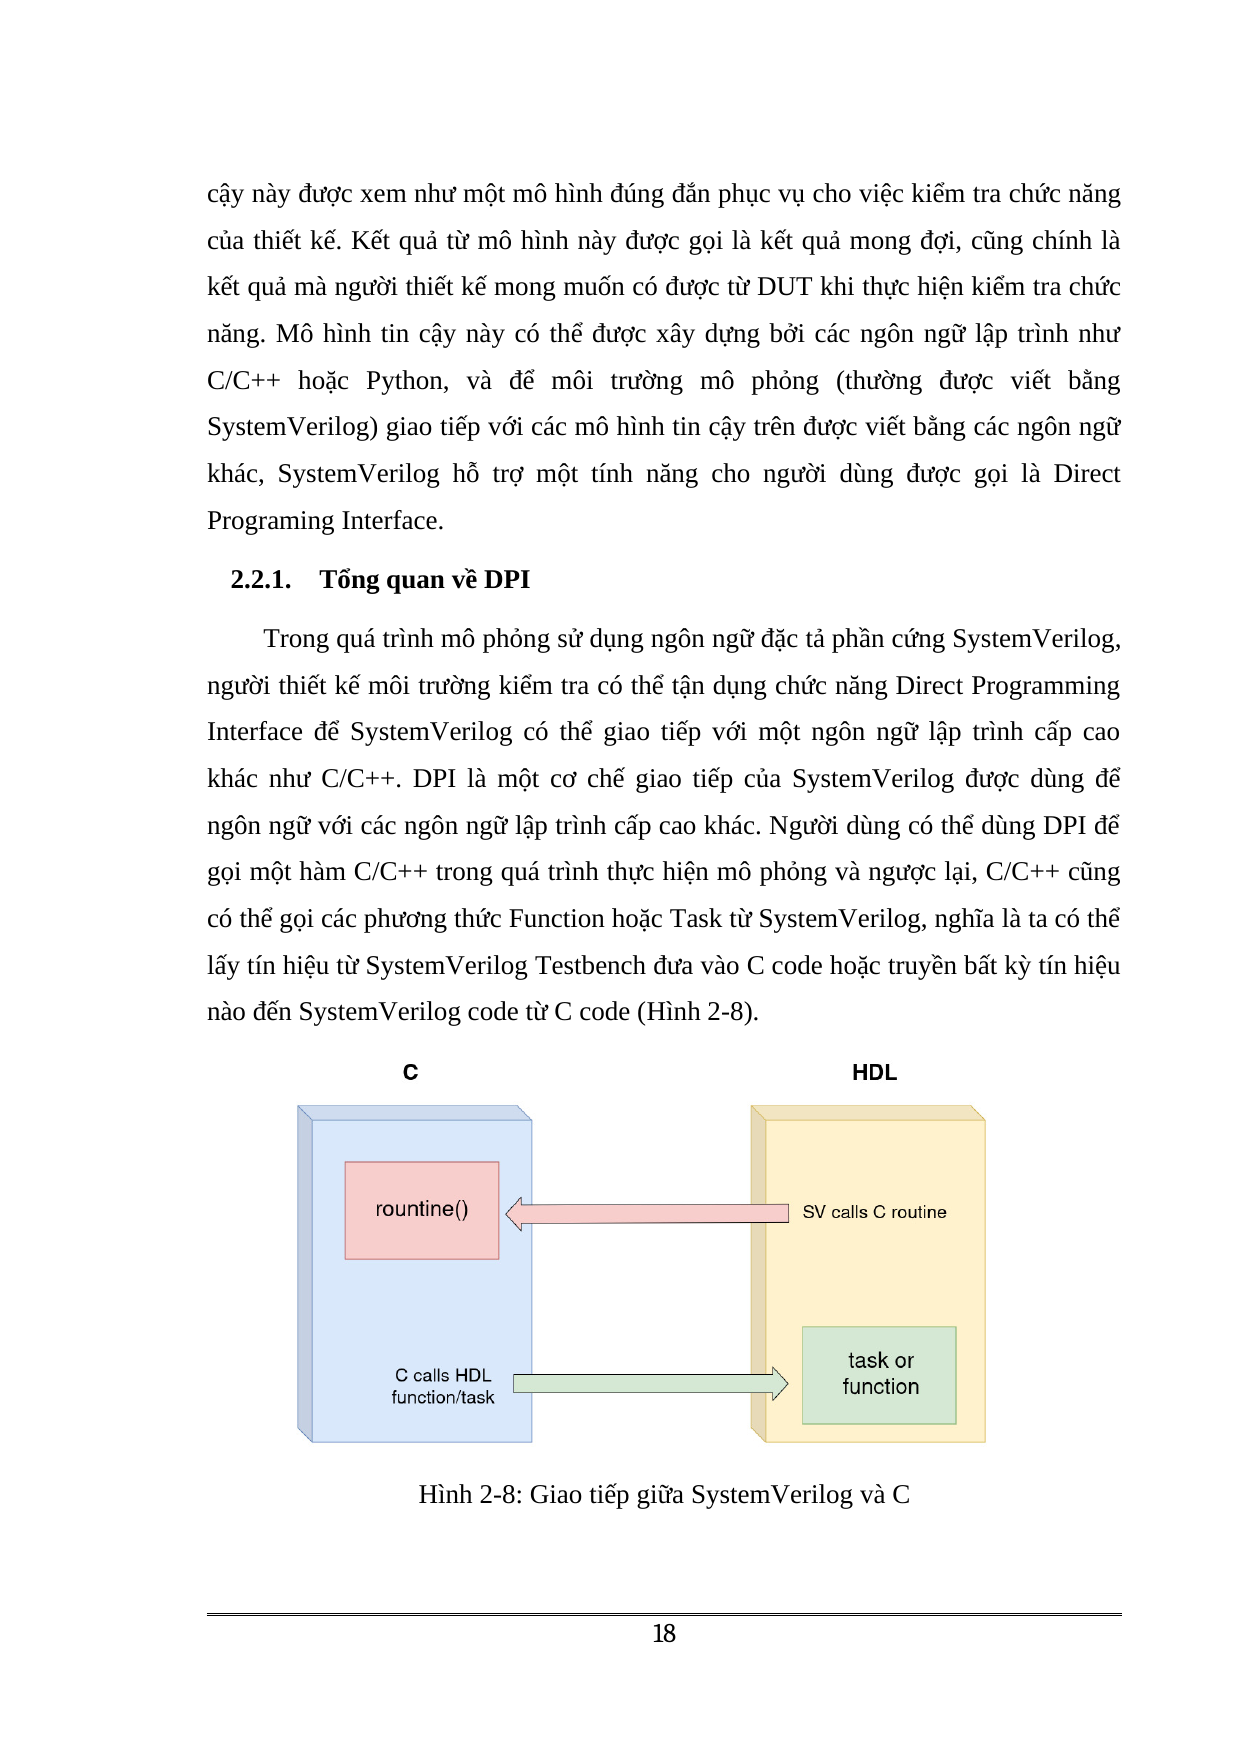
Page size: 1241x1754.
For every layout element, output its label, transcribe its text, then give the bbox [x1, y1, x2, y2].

picture [290, 1054, 1001, 1450]
text Hình 2-8: Giao tiếp giữa SystemVerilog và C [207, 1478, 1122, 1509]
subtitle Tổng quan về DPI [230, 563, 1122, 594]
text Trong quá trình mô phỏng sử dụng ngôn ngữ đặc tả phần cứng SystemVerilog, người thiết kế môi trường kiểm tra có thể tận dụng chức năng Direct Programming Interface để SystemVerilog có thể giao tiếp với một ngôn ngữ lập trình cấp cao khác như C/C++. DPI là một cơ chế giao tiếp của SystemVerilog được dùng để ngôn ngữ với các ngôn ngữ lập trình cấp cao khác. Người dùng có thể dùng DPI để gọi một hàm C/C++ trong quá trình thực hiện mô phỏng và ngược lại, C/C++ cũng có thể gọi các phương thức Function hoặc Task từ SystemVerilog, nghĩa là ta có thể lấy tín hiệu từ SystemVerilog Testbench đưa vào C code hoặc truyền bất kỳ tín hiệu nào đến SystemVerilog code từ C code (Hình 2-8). [207, 622, 1122, 1027]
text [207, 177, 1122, 535]
